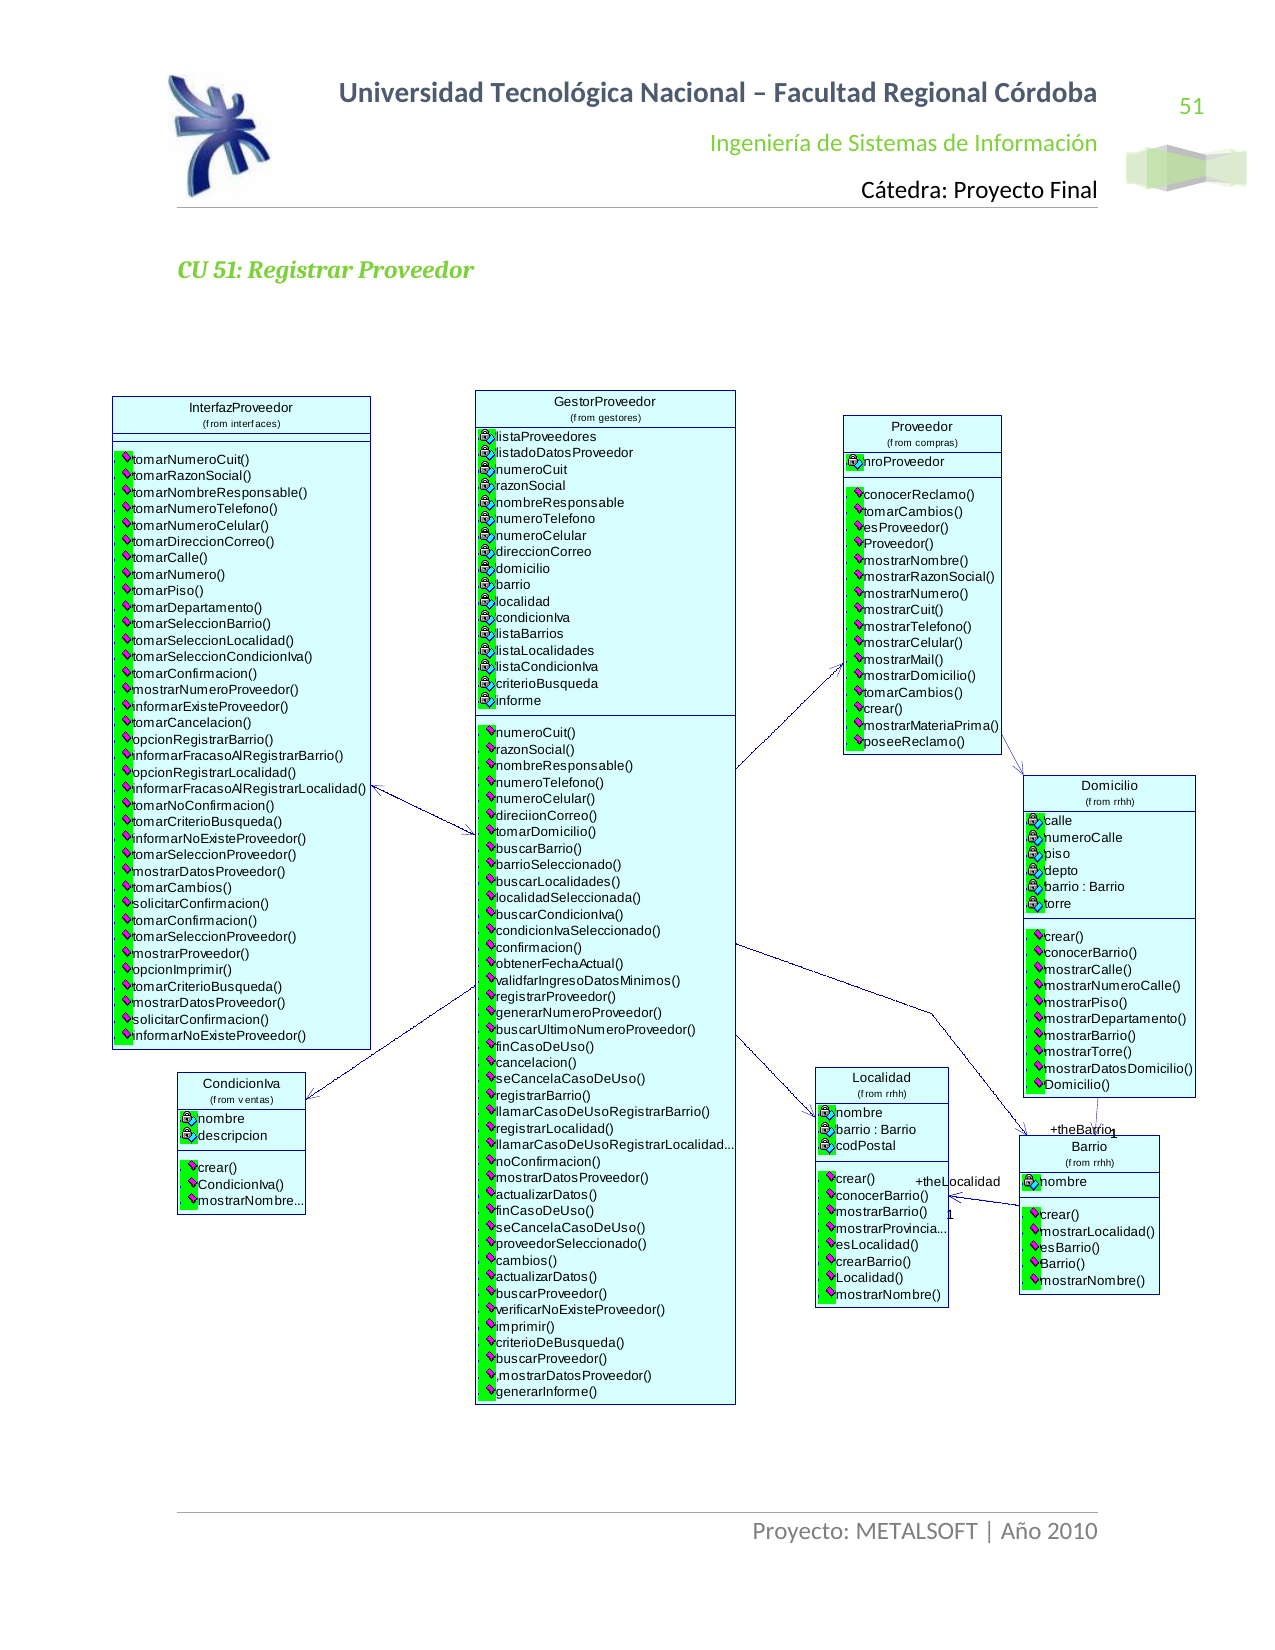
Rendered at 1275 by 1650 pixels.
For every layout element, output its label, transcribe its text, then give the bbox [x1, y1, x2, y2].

picture [167, 74, 272, 199]
text CU 51: Registrar Proveedor [177, 256, 1098, 284]
